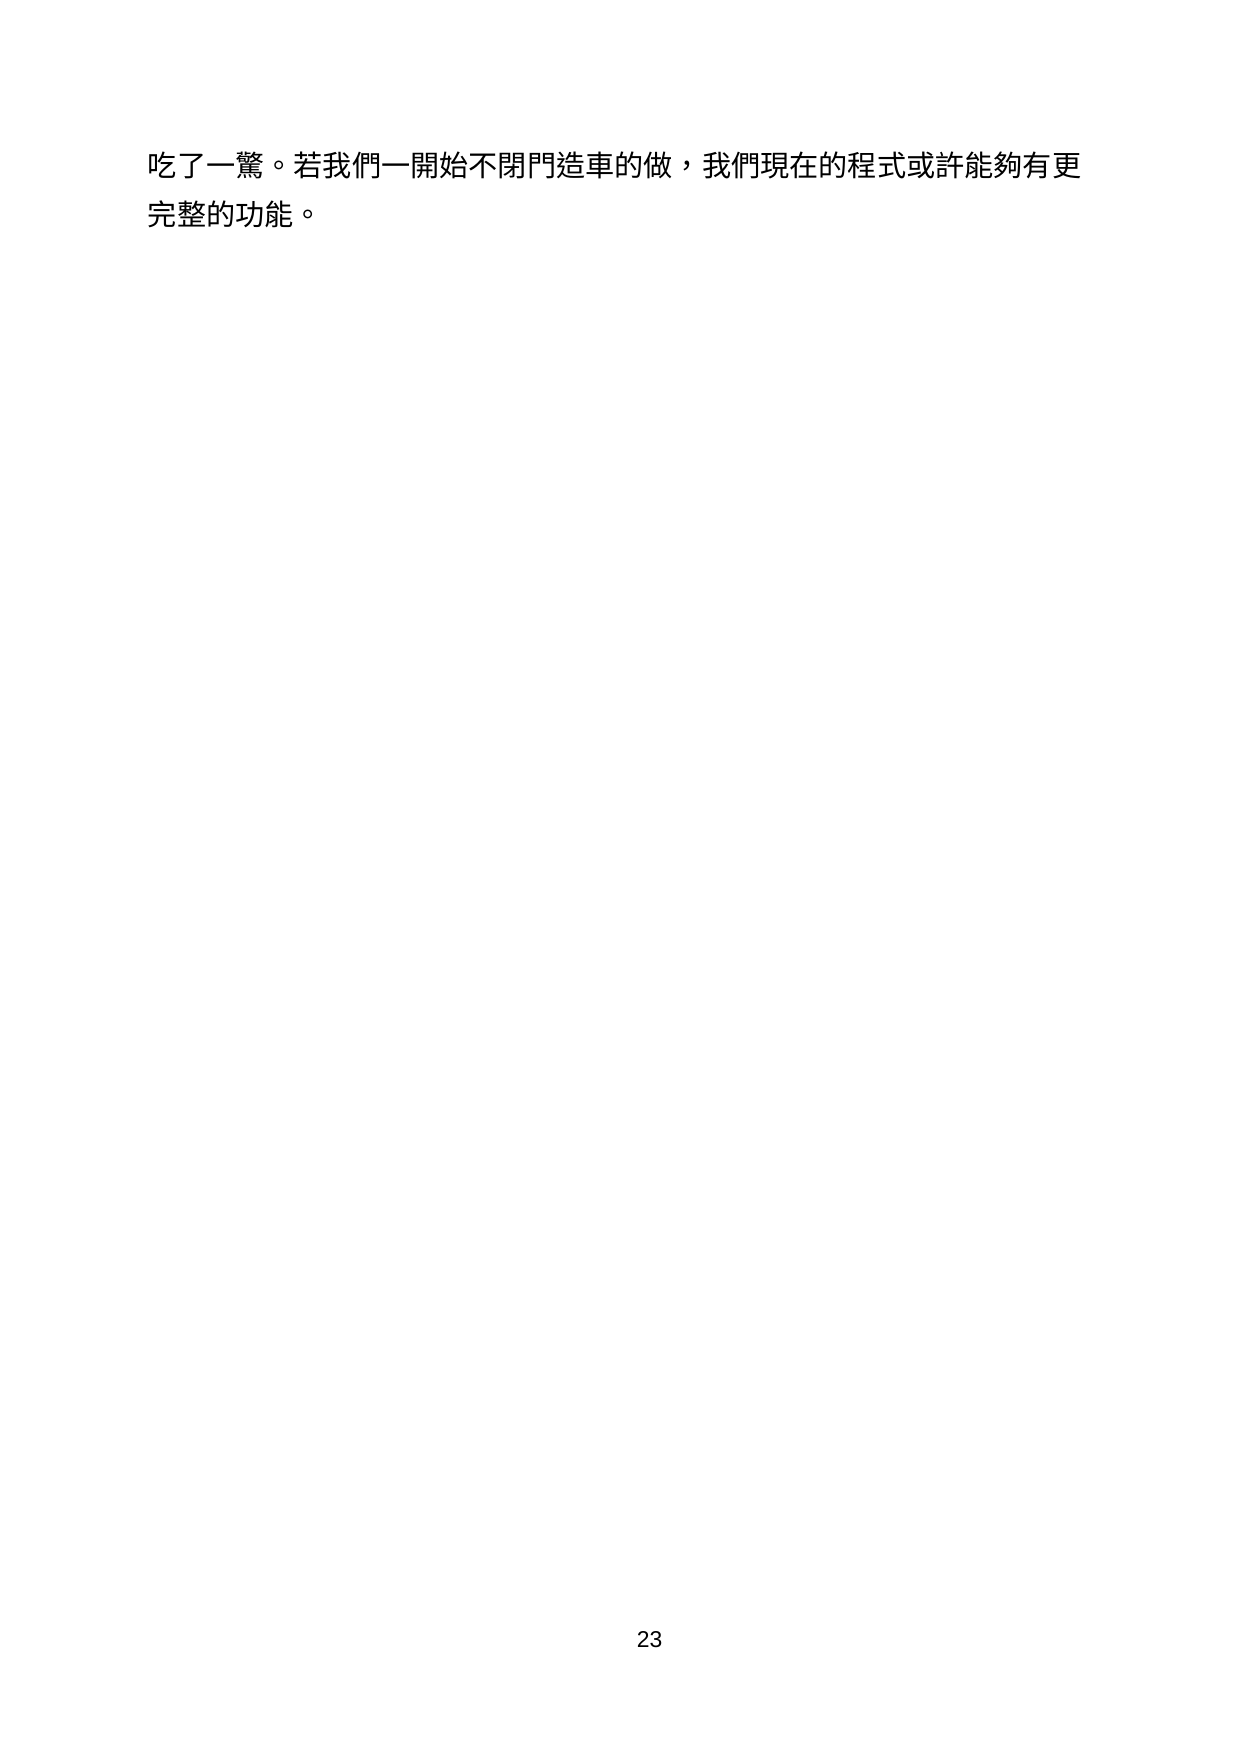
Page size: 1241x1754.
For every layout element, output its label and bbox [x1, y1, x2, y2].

text [148, 142, 1092, 233]
